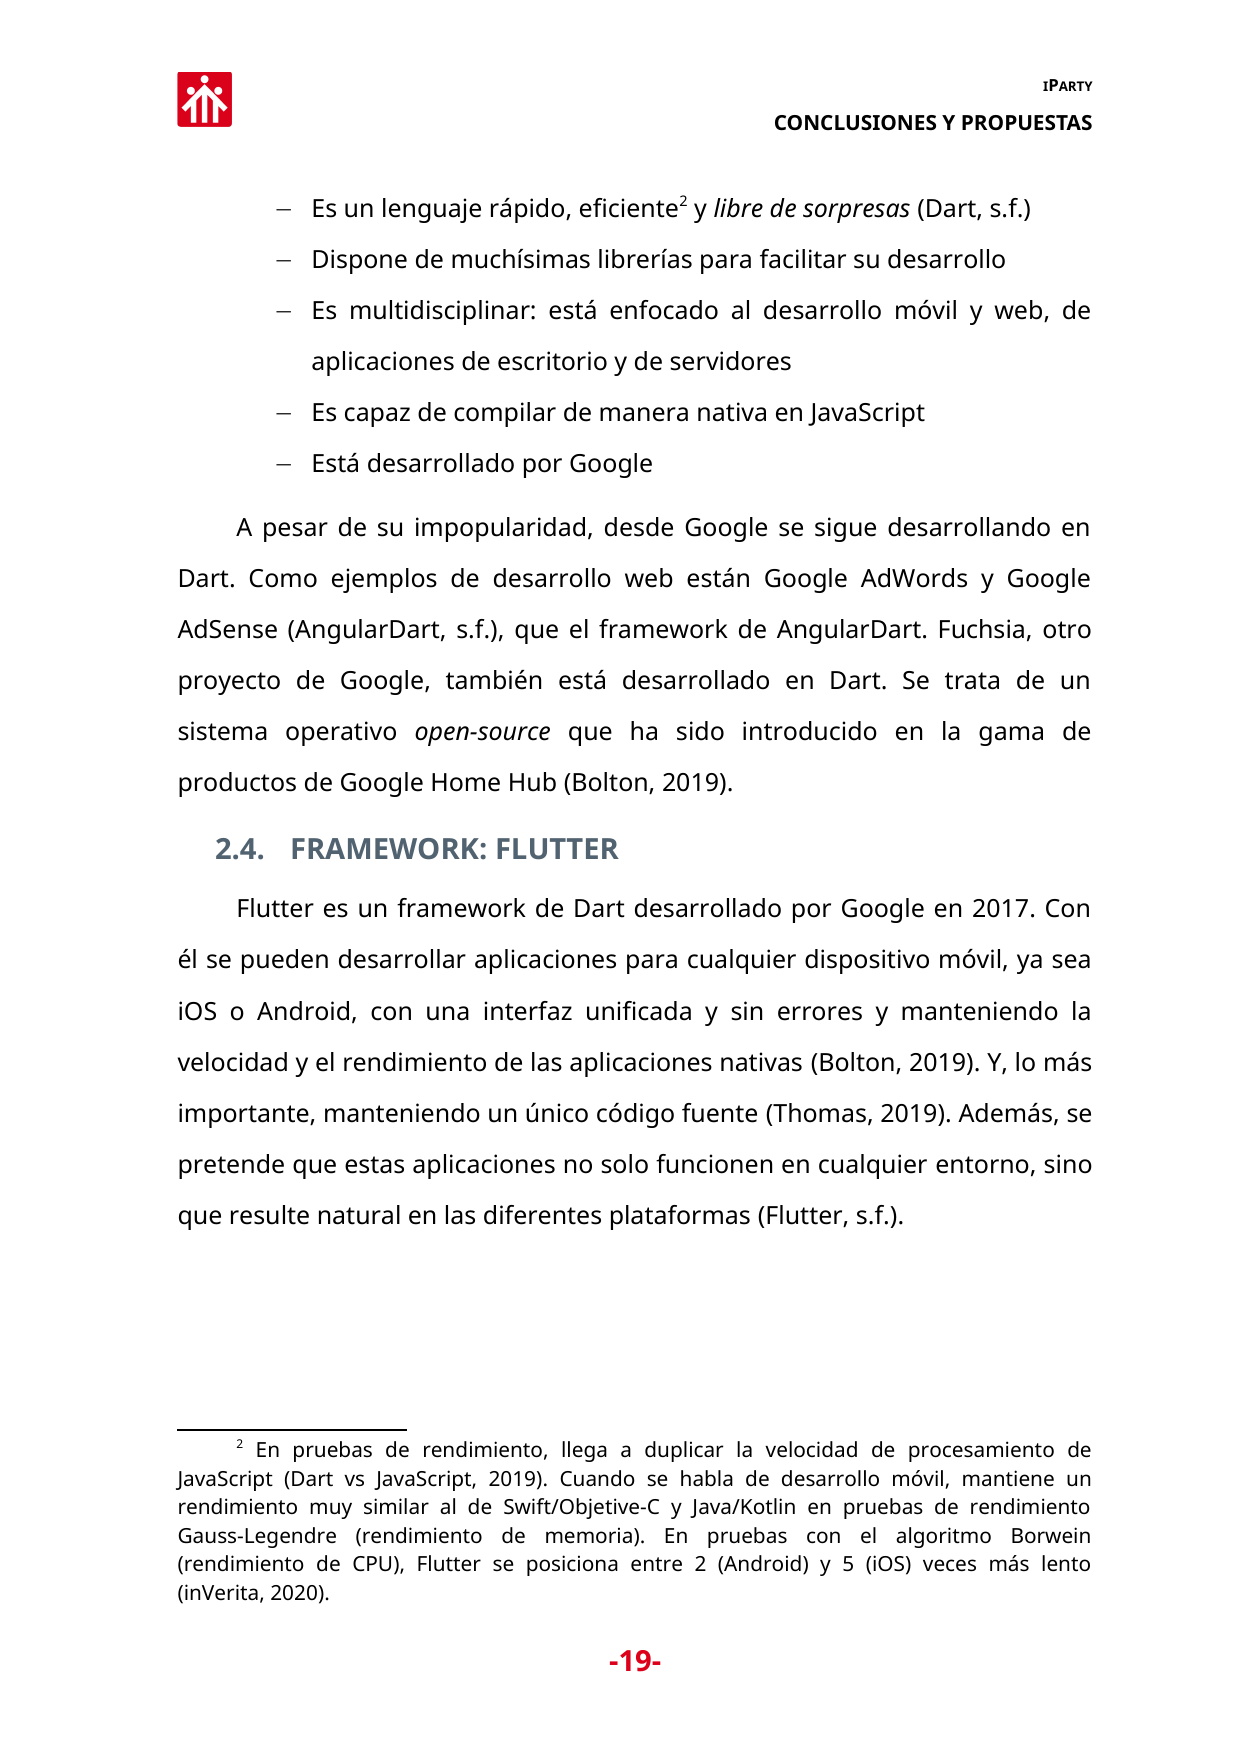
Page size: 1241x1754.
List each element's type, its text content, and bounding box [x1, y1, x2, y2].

subtitle Framework: Flutter [215, 828, 1092, 868]
list Dispone de muchísimas librerías para facilitar su desarrollo [274, 242, 1092, 276]
text Flutter es un framework de Dart desarrollado por Google en 2017. Con él se pueden desarrollar aplicaciones para cualquier dispositivo móvil, ya sea iOS o Android, con una interfaz unificada y sin errores y manteniendo la velocidad y el rendimiento de las aplicaciones nativas . Y, lo más importante, manteniendo un único código fuente . Además, se pretende que estas aplicaciones no solo funcionen en cualquier entorno, sino que resulte natural en las diferentes plataformas . [177, 891, 1092, 1231]
picture [177, 72, 232, 127]
list Es un lenguaje rápido, eficiente y libre de sorpresas [274, 191, 1092, 225]
list Está desarrollado por Google [274, 446, 1092, 480]
list Es capaz de compilar de manera nativa en JavaScript [274, 395, 1092, 429]
list Es multidisciplinar: está enfocado al desarrollo móvil y web, de aplicaciones de escritorio y de servidores [274, 293, 1092, 378]
text A pesar de su impopularidad, desde Google se sigue desarrollando en Dart. Como ejemplos de desarrollo web están Google AdWords y Google AdSense, que el framework de AngularDart. Fuchsia, otro proyecto de Google, también está desarrollado en Dart. Se trata de un sistema operativo open-source que ha sido introducido en la gama de productos de Google Home Hub . [177, 510, 1092, 799]
